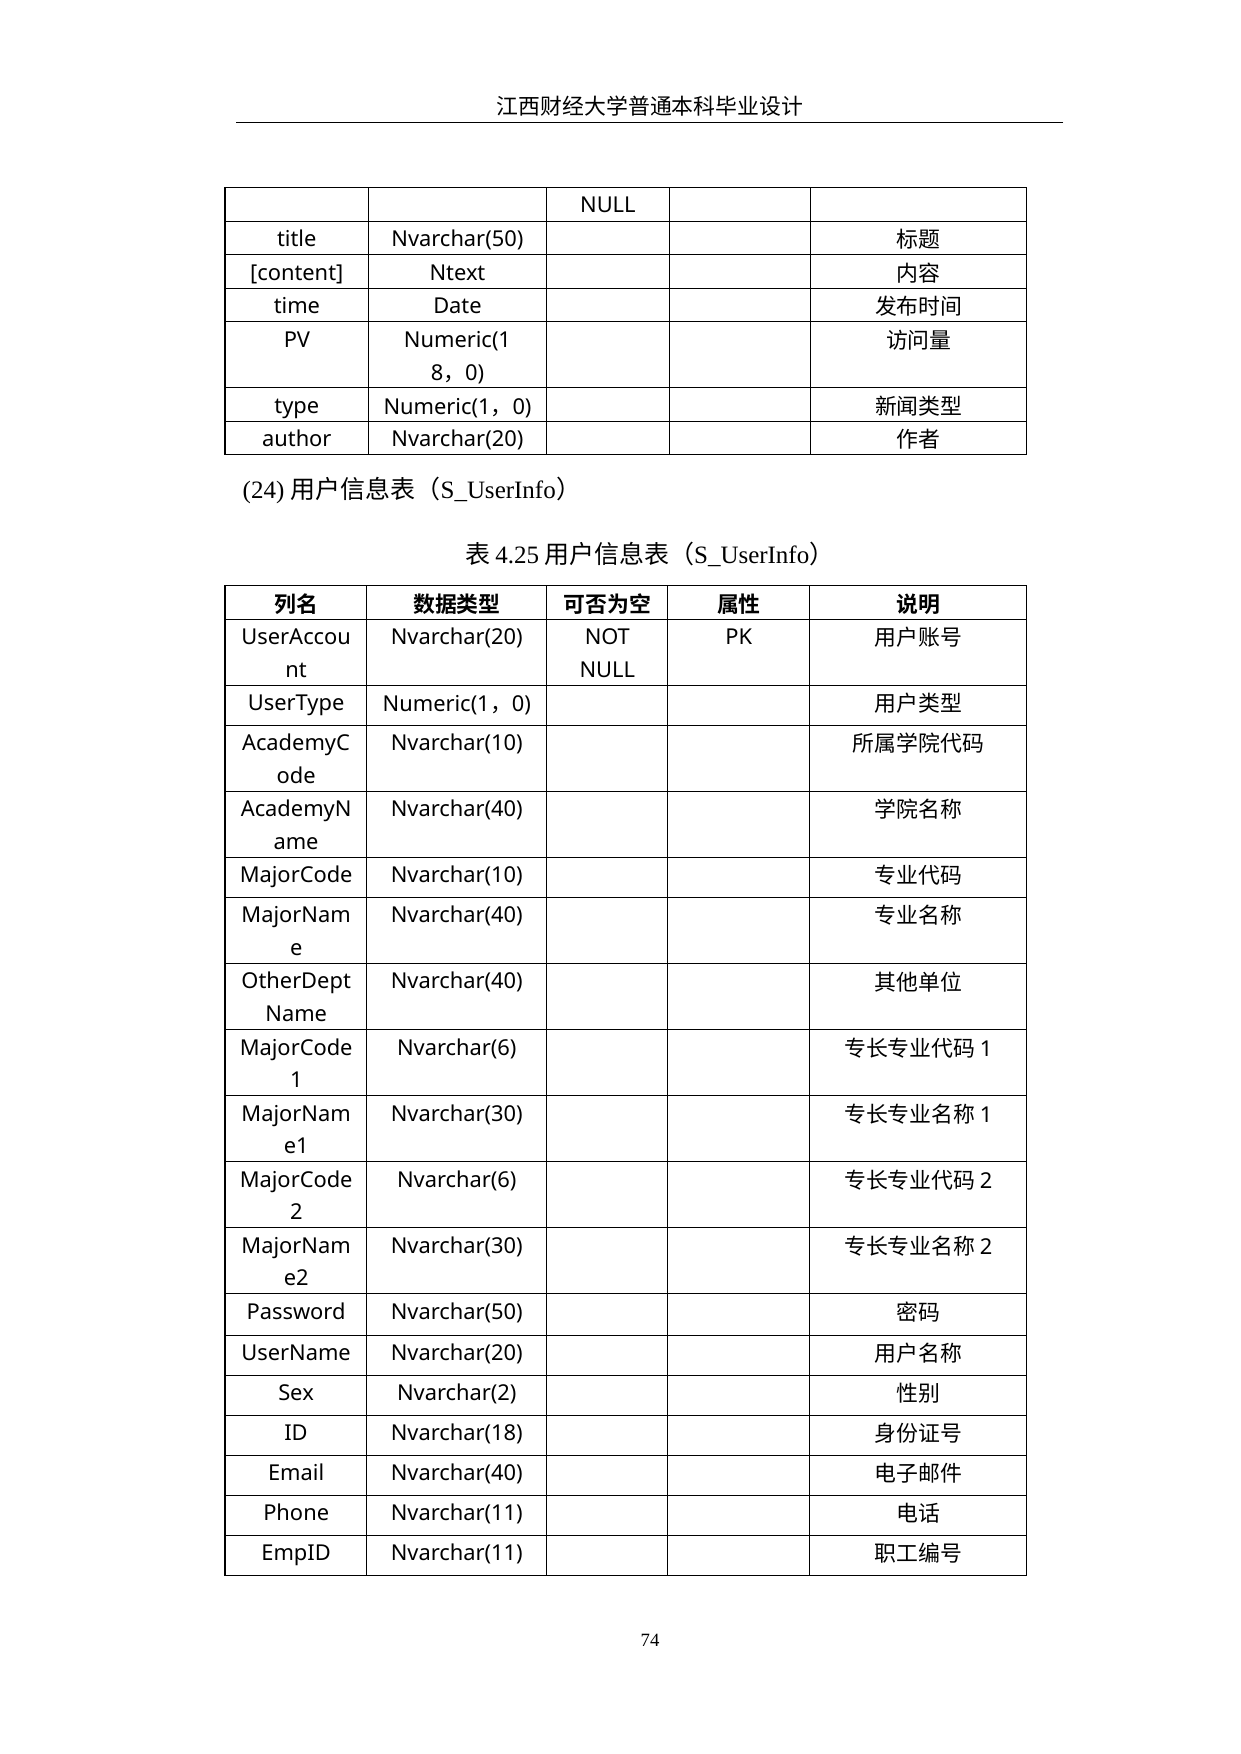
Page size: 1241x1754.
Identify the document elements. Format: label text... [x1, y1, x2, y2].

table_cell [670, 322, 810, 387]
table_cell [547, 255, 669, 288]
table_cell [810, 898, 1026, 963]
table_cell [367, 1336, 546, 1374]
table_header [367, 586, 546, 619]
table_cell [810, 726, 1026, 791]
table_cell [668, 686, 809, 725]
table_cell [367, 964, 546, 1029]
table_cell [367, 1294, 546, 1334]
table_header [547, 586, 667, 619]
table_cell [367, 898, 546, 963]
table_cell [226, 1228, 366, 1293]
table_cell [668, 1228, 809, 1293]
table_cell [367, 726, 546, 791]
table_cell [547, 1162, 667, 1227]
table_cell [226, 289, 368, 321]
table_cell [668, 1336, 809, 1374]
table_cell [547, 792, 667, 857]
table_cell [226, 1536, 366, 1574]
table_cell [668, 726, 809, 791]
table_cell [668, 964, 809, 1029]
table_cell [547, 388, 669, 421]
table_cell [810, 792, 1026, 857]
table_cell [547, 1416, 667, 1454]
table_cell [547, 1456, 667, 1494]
text 表4.25用户信息表（S_UserInfo） [236, 520, 1063, 585]
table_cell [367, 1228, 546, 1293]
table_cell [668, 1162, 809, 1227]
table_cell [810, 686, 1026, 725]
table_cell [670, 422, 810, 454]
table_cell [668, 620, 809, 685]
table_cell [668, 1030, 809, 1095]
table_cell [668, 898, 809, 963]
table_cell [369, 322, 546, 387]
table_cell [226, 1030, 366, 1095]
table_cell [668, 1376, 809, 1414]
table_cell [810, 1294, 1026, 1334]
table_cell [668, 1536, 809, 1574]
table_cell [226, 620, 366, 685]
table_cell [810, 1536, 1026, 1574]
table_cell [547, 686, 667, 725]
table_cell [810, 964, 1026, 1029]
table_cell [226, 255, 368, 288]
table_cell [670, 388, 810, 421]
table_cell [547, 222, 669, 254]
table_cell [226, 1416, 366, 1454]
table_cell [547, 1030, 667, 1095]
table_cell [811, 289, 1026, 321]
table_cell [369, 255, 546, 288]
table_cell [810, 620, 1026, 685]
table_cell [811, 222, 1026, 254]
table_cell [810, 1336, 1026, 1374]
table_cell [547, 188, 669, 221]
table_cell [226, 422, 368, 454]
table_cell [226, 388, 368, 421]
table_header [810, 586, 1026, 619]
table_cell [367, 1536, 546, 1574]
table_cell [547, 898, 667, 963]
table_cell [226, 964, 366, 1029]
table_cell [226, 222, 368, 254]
text (24) 用户信息表（S_UserInfo） [236, 455, 1063, 520]
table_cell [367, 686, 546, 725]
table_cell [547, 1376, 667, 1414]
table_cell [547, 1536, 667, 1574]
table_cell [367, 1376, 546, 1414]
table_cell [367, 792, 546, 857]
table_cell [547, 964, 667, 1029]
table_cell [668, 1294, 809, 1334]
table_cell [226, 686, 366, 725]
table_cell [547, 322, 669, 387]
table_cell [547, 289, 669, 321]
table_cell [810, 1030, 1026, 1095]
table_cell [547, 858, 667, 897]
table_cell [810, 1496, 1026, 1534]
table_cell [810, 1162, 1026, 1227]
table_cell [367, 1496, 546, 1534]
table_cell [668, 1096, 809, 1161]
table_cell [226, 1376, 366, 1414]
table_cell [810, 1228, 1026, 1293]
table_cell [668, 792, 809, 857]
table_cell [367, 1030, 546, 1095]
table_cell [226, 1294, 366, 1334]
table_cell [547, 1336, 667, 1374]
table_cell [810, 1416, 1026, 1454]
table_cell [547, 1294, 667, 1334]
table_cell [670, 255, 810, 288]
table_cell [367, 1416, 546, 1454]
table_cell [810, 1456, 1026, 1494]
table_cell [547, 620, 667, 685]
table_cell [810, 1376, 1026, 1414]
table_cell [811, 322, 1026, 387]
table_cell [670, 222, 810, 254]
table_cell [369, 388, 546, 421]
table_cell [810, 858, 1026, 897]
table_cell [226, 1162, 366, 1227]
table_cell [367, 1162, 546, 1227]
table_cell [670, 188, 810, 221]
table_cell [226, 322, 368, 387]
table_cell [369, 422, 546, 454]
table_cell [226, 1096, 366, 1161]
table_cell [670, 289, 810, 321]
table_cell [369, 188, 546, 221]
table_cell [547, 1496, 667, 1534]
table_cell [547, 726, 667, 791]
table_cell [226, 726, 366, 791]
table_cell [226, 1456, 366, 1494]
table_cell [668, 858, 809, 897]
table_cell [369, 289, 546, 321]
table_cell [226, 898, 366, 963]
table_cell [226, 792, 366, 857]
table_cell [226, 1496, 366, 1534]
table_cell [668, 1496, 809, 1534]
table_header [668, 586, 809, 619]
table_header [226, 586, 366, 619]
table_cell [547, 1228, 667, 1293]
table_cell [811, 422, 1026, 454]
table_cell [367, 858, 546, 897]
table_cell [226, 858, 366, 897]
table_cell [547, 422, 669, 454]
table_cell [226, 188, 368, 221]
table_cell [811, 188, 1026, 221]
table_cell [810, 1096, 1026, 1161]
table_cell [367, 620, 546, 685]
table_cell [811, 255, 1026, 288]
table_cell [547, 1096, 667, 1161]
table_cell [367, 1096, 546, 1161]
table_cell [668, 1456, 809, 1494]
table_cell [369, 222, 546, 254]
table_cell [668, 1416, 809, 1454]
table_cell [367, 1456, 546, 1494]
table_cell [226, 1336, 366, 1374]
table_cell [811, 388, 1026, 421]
